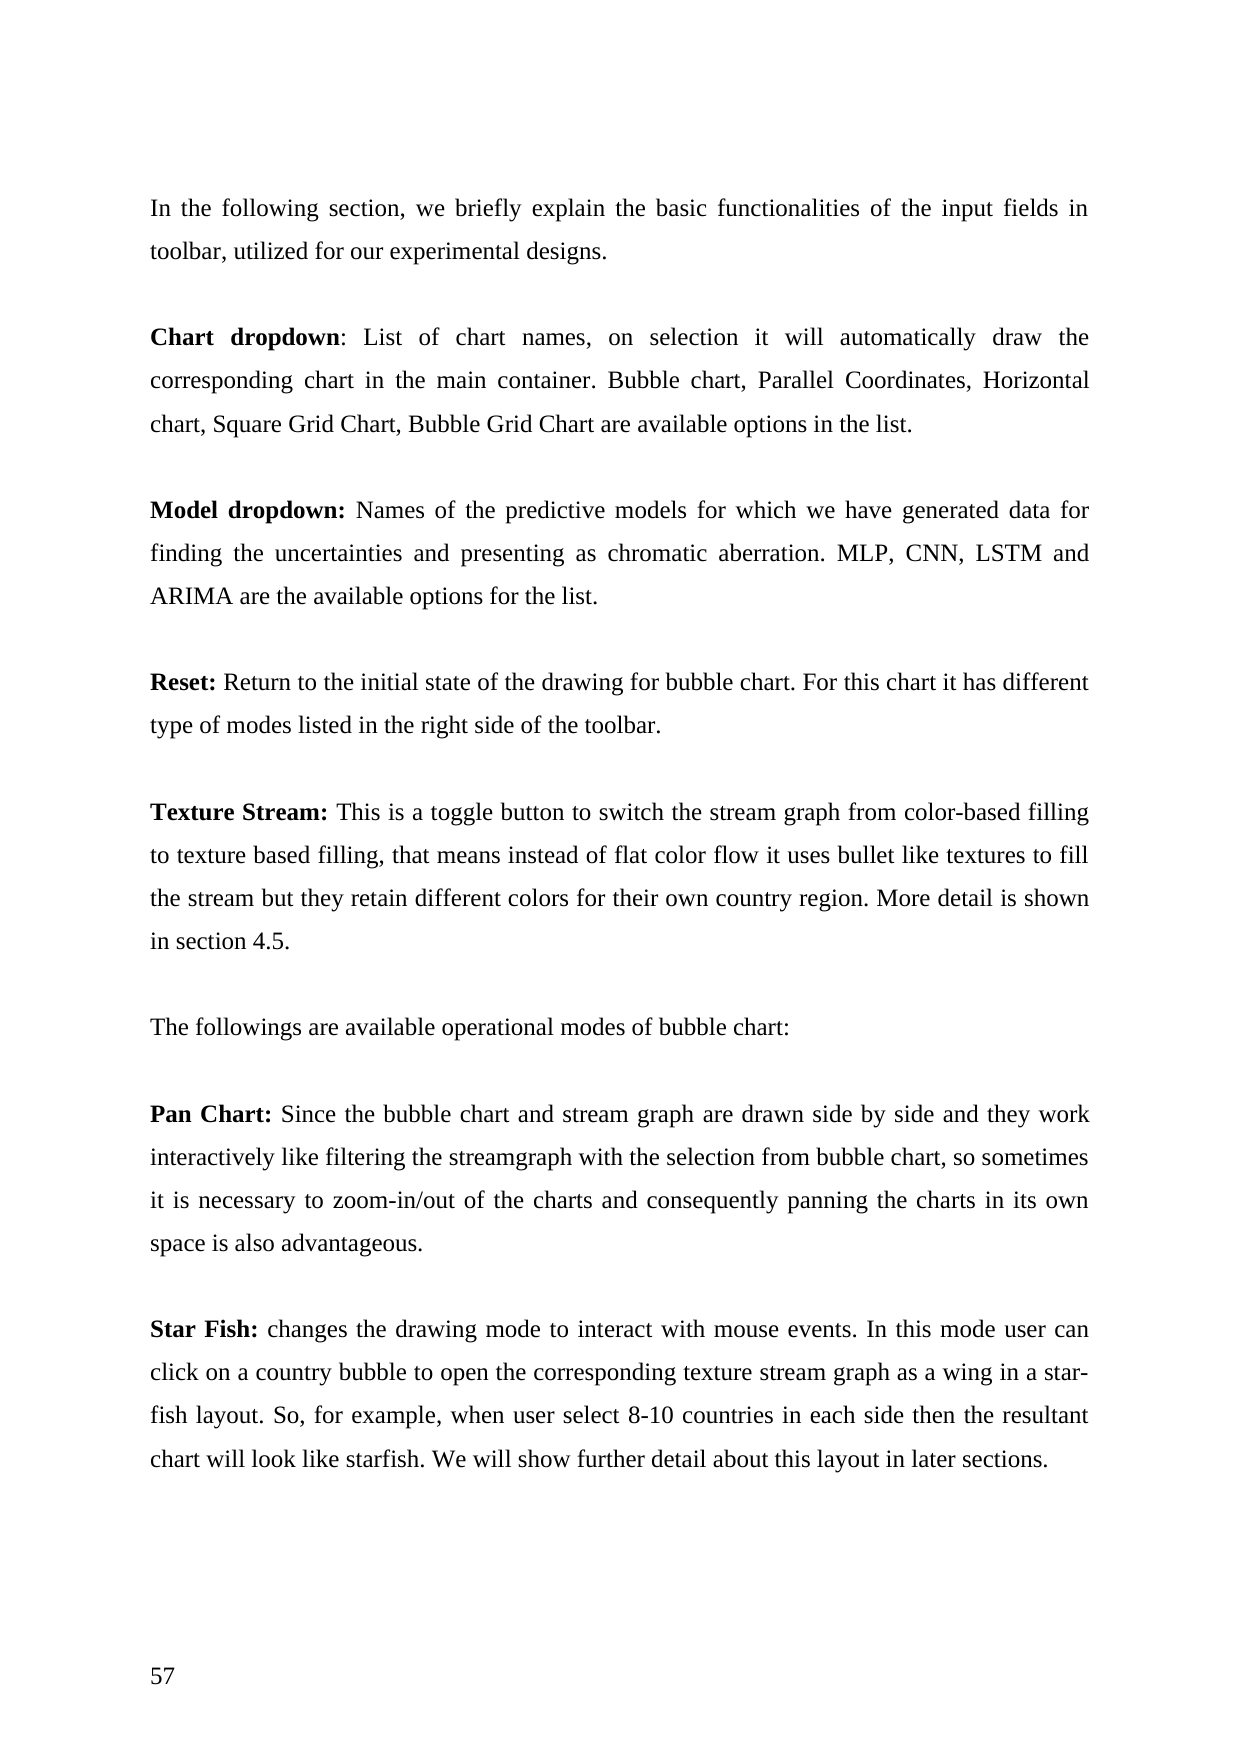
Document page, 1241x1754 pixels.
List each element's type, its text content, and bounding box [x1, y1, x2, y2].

text Star Fish: changes the drawing mode to interact with mouse events. In this mode user can click on a country bubble to open the corresponding texture stream graph as a wing in a star-fish layout. So, for example, when user select 8-10 countries in each side then the resultant chart will look like starfish. We will show further detail about this layout in later sections. [150, 1314, 1090, 1472]
text Model dropdown: Names of the predictive models for which we have generated data for finding the uncertainties and presenting as chromatic aberration. MLP, CNN, LSTM and ARIMA are the available options for the list. [150, 495, 1090, 610]
text The followings are available operational modes of bubble chart: [150, 1012, 1090, 1041]
text Texture Stream: This is a toggle button to switch the stream graph from color-based filling to texture based filling, that means instead of flat color flow it uses bullet like textures to fill the stream but they retain different colors for their own country region. More detail is shown in section 4.5. [150, 797, 1090, 955]
text Reset: Return to the initial state of the drawing for bubble chart. For this chart it has different type of modes listed in the right side of the toolbar. [150, 667, 1090, 739]
text Chart dropdown: List of chart names, on selection it will automatically draw the corresponding chart in the main container. Bubble chart, Parallel Coordinates, Horizontal chart, Square Grid Chart, Bubble Grid Chart are available options in the list. [150, 322, 1090, 437]
text In the following section, we briefly explain the basic functionalities of the input fields in toolbar, utilized for our experimental designs. [150, 193, 1090, 265]
text Pan Chart: Since the bubble chart and stream graph are drawn side by side and they work interactively like filtering the streamgraph with the selection from bubble chart, so sometimes it is necessary to zoom-in/out of the charts and consequently panning the charts in its own space is also advantageous. [150, 1099, 1090, 1257]
